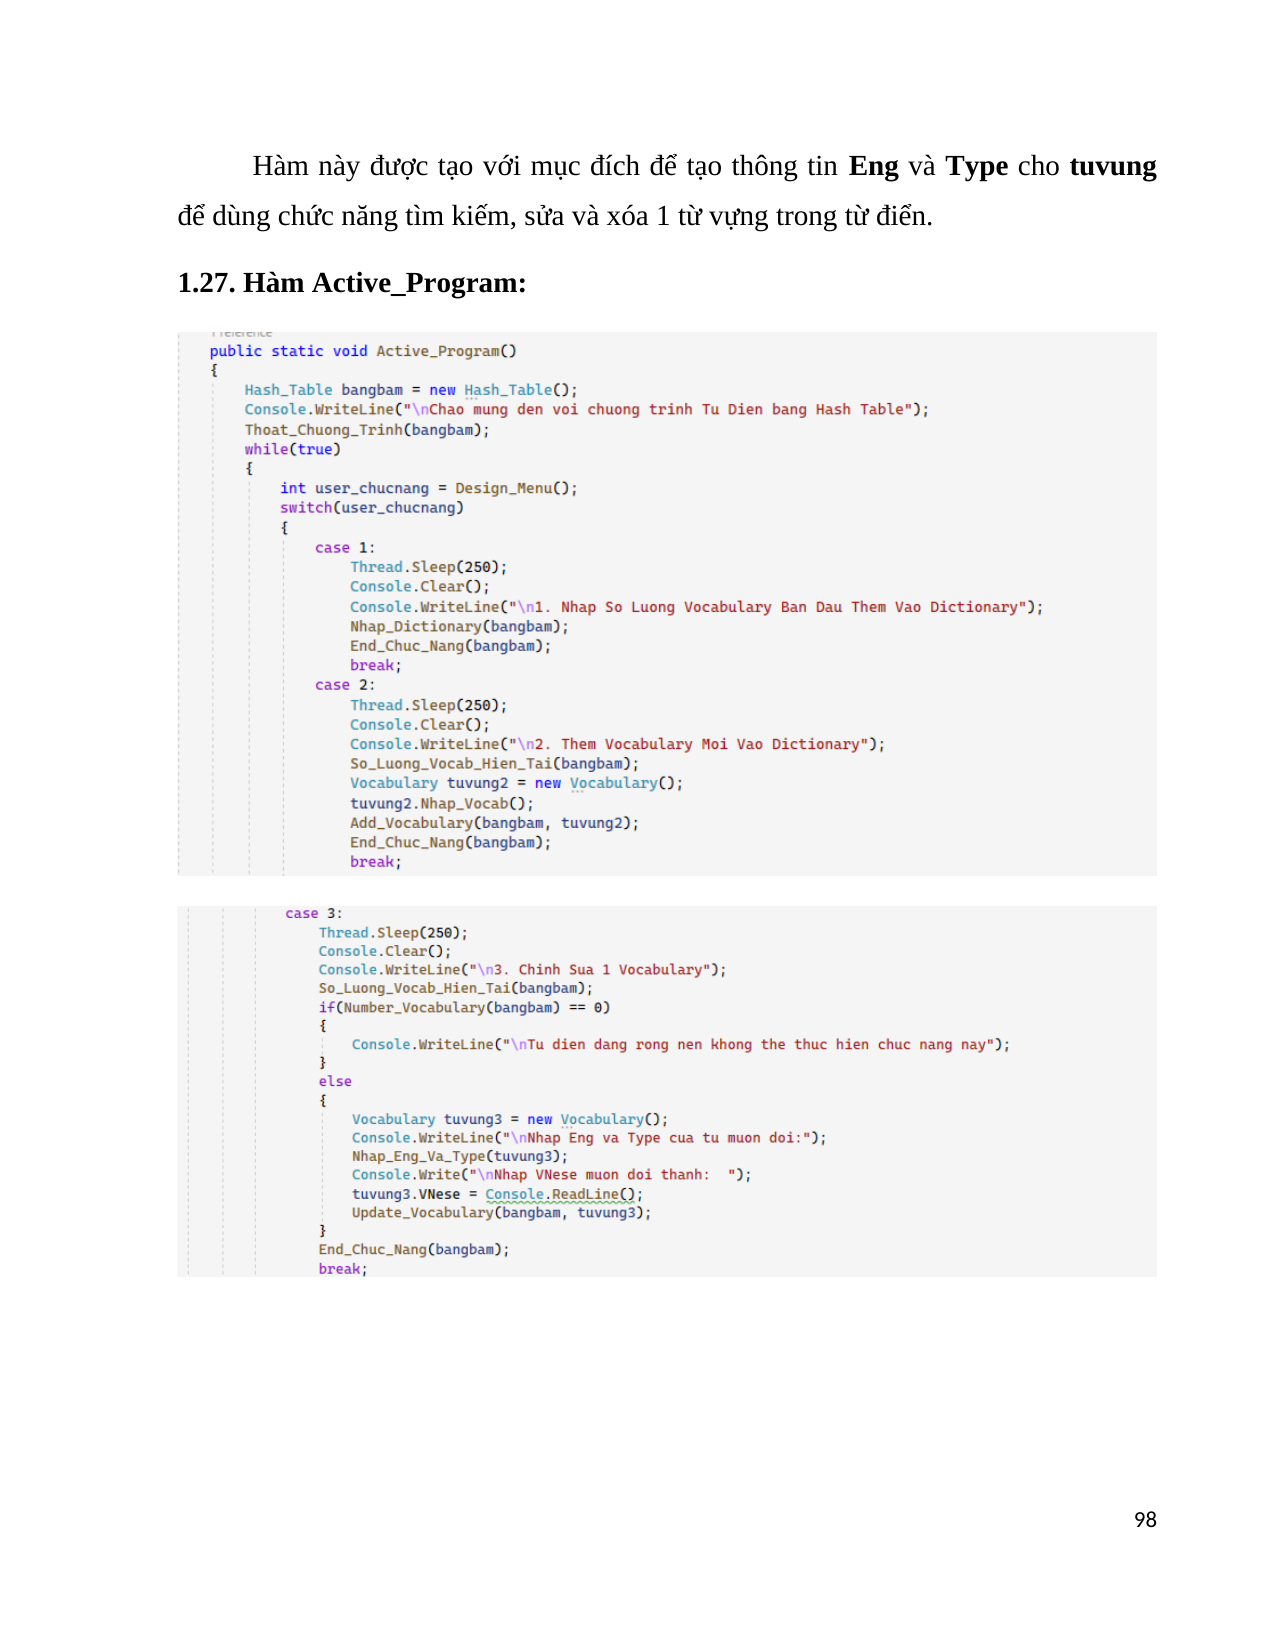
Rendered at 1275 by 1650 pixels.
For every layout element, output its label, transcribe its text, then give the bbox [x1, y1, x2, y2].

text 1.27. Hàm Active_Program: [177, 265, 1157, 298]
picture [177, 332, 1157, 876]
text Hàm này được tạo với mục đích để tạo thông tin Eng và Type cho tuvung để dùng chức năng tìm kiếm, sửa và xóa 1 từ vựng trong từ điển. [177, 148, 1157, 232]
picture [177, 906, 1157, 1277]
